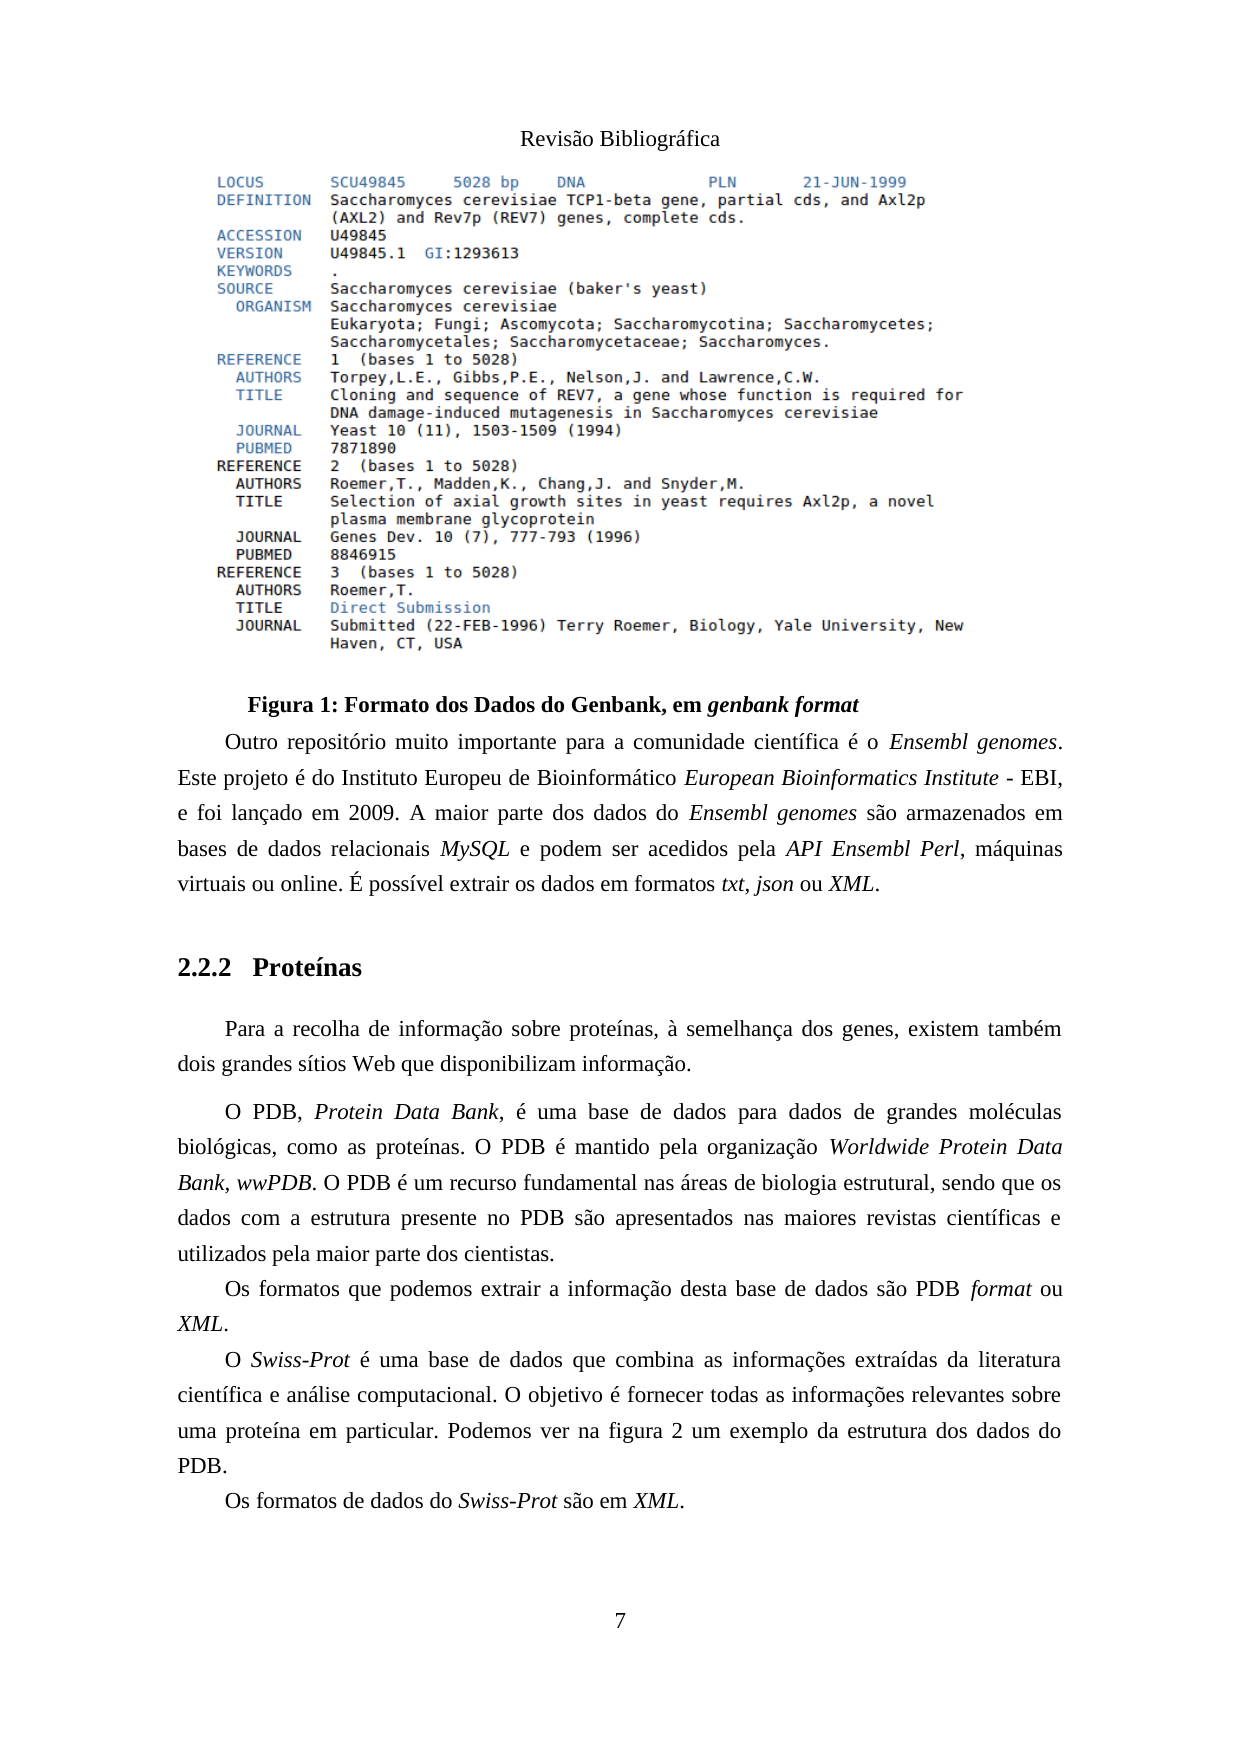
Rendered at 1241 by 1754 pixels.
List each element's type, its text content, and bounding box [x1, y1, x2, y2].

subtitle Proteínas [177, 948, 1063, 984]
text Para a recolha de informação sobre proteínas, à semelhança dos genes, existem também dois grandes sítios Web que disponibilizam informação. [177, 1008, 1063, 1078]
text O PDB, Protein Data Bank, é uma base de dados para dados de grandes moléculas biológicas, como as proteínas. O PDB é mantido pela organização Worldwide Protein Data Bank, wwPDB. O PDB é um recurso fundamental nas áreas de biologia estrutural, sendo que os dados com a estrutura presente no PDB são apresentados nas maiores revistas científicas e utilizados pela maior parte dos cientistas. [177, 1091, 1063, 1268]
text Os formatos que podemos extrair a informação desta base de dados são PDB format ou XML. [177, 1268, 1063, 1339]
text O Swiss-Prot é uma base de dados que combina as informações extraídas da literatura científica e análise computacional. O objetivo é fornecer todas as informações relevantes sobre uma proteína em particular. Podemos ver na figura 2 um exemplo da estrutura dos dados do PDB. [177, 1339, 1063, 1481]
picture [211, 165, 980, 652]
text Os formatos de dados do Swiss-Prot são em XML. [177, 1481, 1063, 1516]
